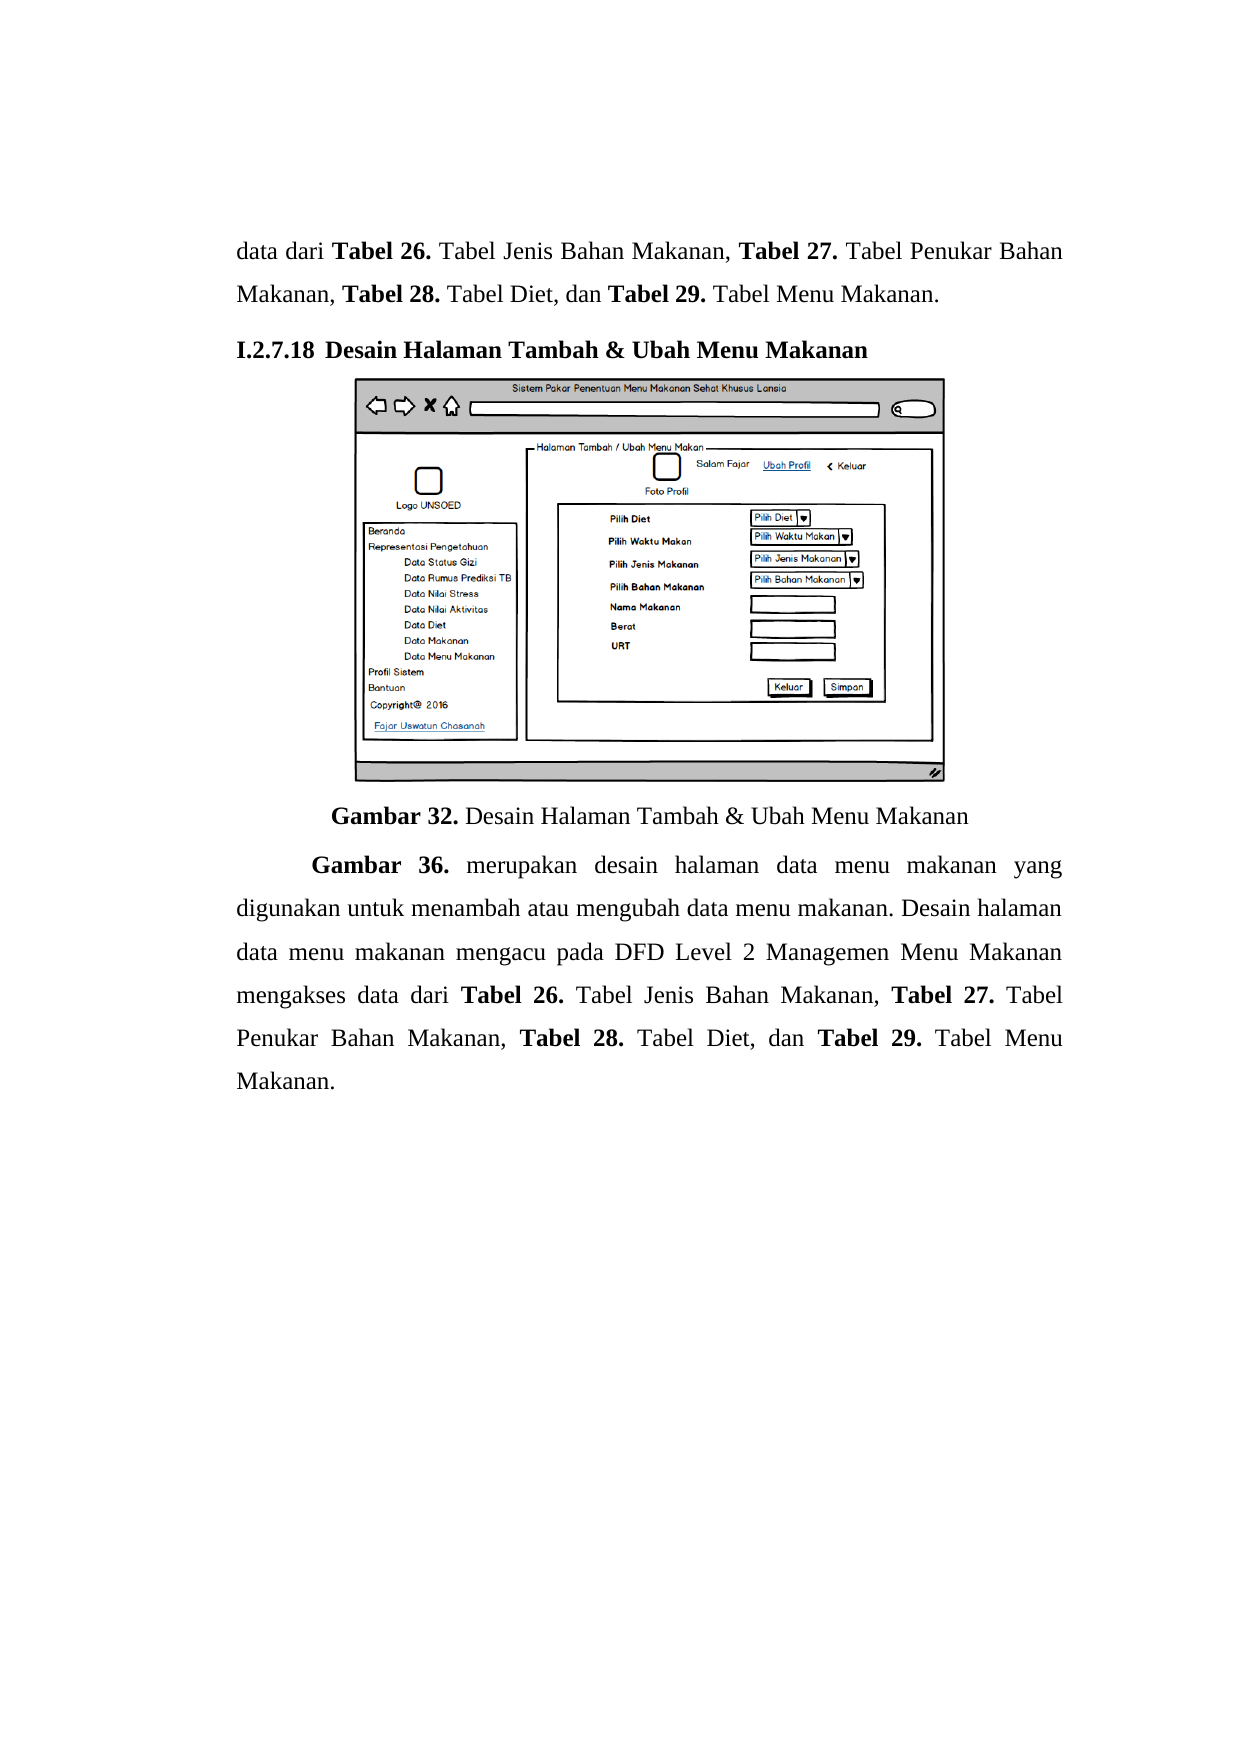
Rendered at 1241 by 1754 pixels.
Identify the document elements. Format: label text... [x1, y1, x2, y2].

subtitle Desain Halaman Tambah & Ubah Menu Makanan [236, 335, 1063, 364]
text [236, 236, 1063, 308]
text Gambar 36. merupakan desain halaman data menu makanan yang digunakan untuk menambah atau mengubah data menu makanan. Desain halaman data menu makanan mengacu pada DFD Level 2 Managemen Menu Makanan mengakses data dari Tabel 26. Tabel Jenis Bahan Makanan, Tabel 27. Tabel Penukar Bahan Makanan, Tabel 28. Tabel Diet, dan Tabel 29. Tabel Menu Makanan. [236, 850, 1063, 1095]
picture [354, 378, 945, 782]
